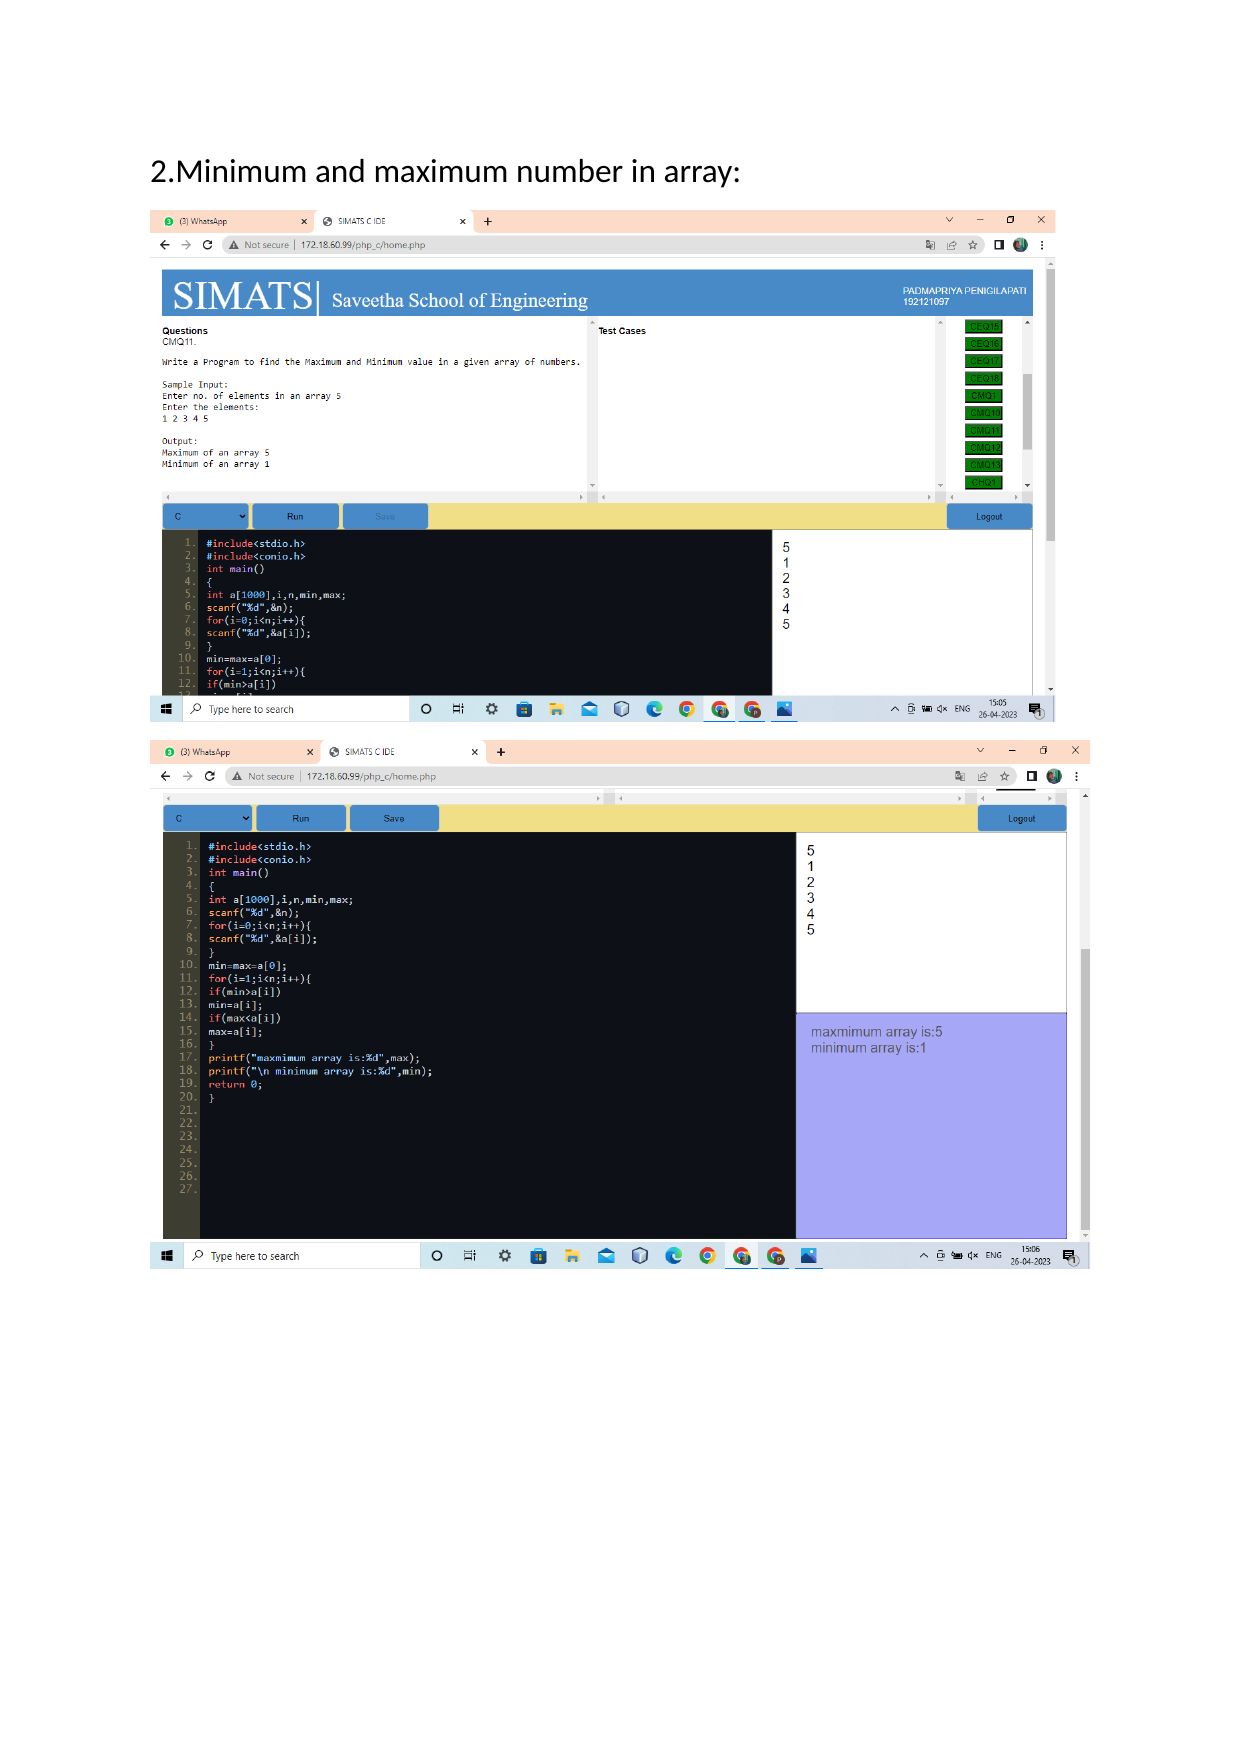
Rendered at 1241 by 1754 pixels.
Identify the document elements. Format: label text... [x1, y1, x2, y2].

picture [150, 210, 1056, 722]
picture [150, 740, 1091, 1269]
text 2.Minimum and maximum number in array: [150, 150, 1090, 191]
